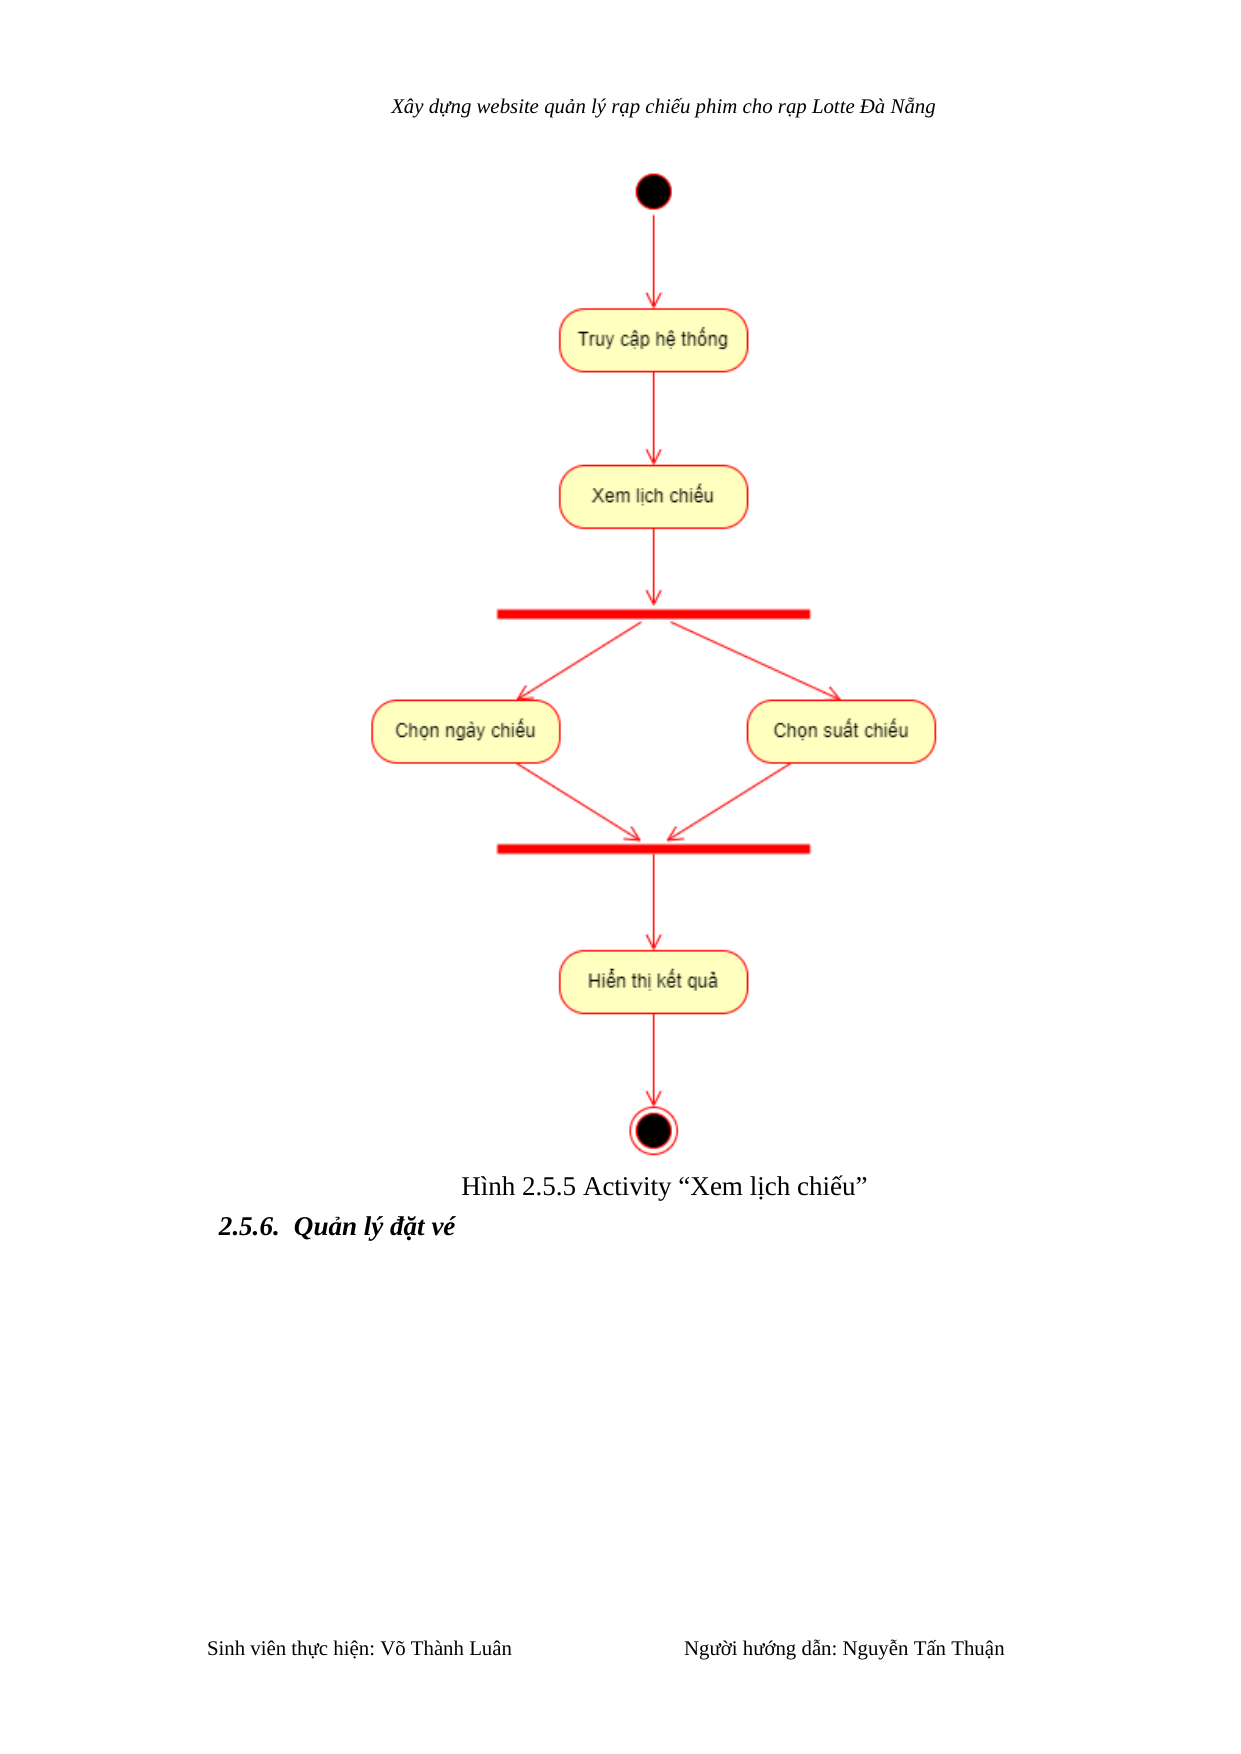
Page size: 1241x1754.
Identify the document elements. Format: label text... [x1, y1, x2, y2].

picture [356, 152, 952, 1171]
text Hình 2.5.5 Activity “Xem lịch chiếu” [207, 1170, 1122, 1201]
list Quản lý đặt vé [219, 1211, 1122, 1242]
